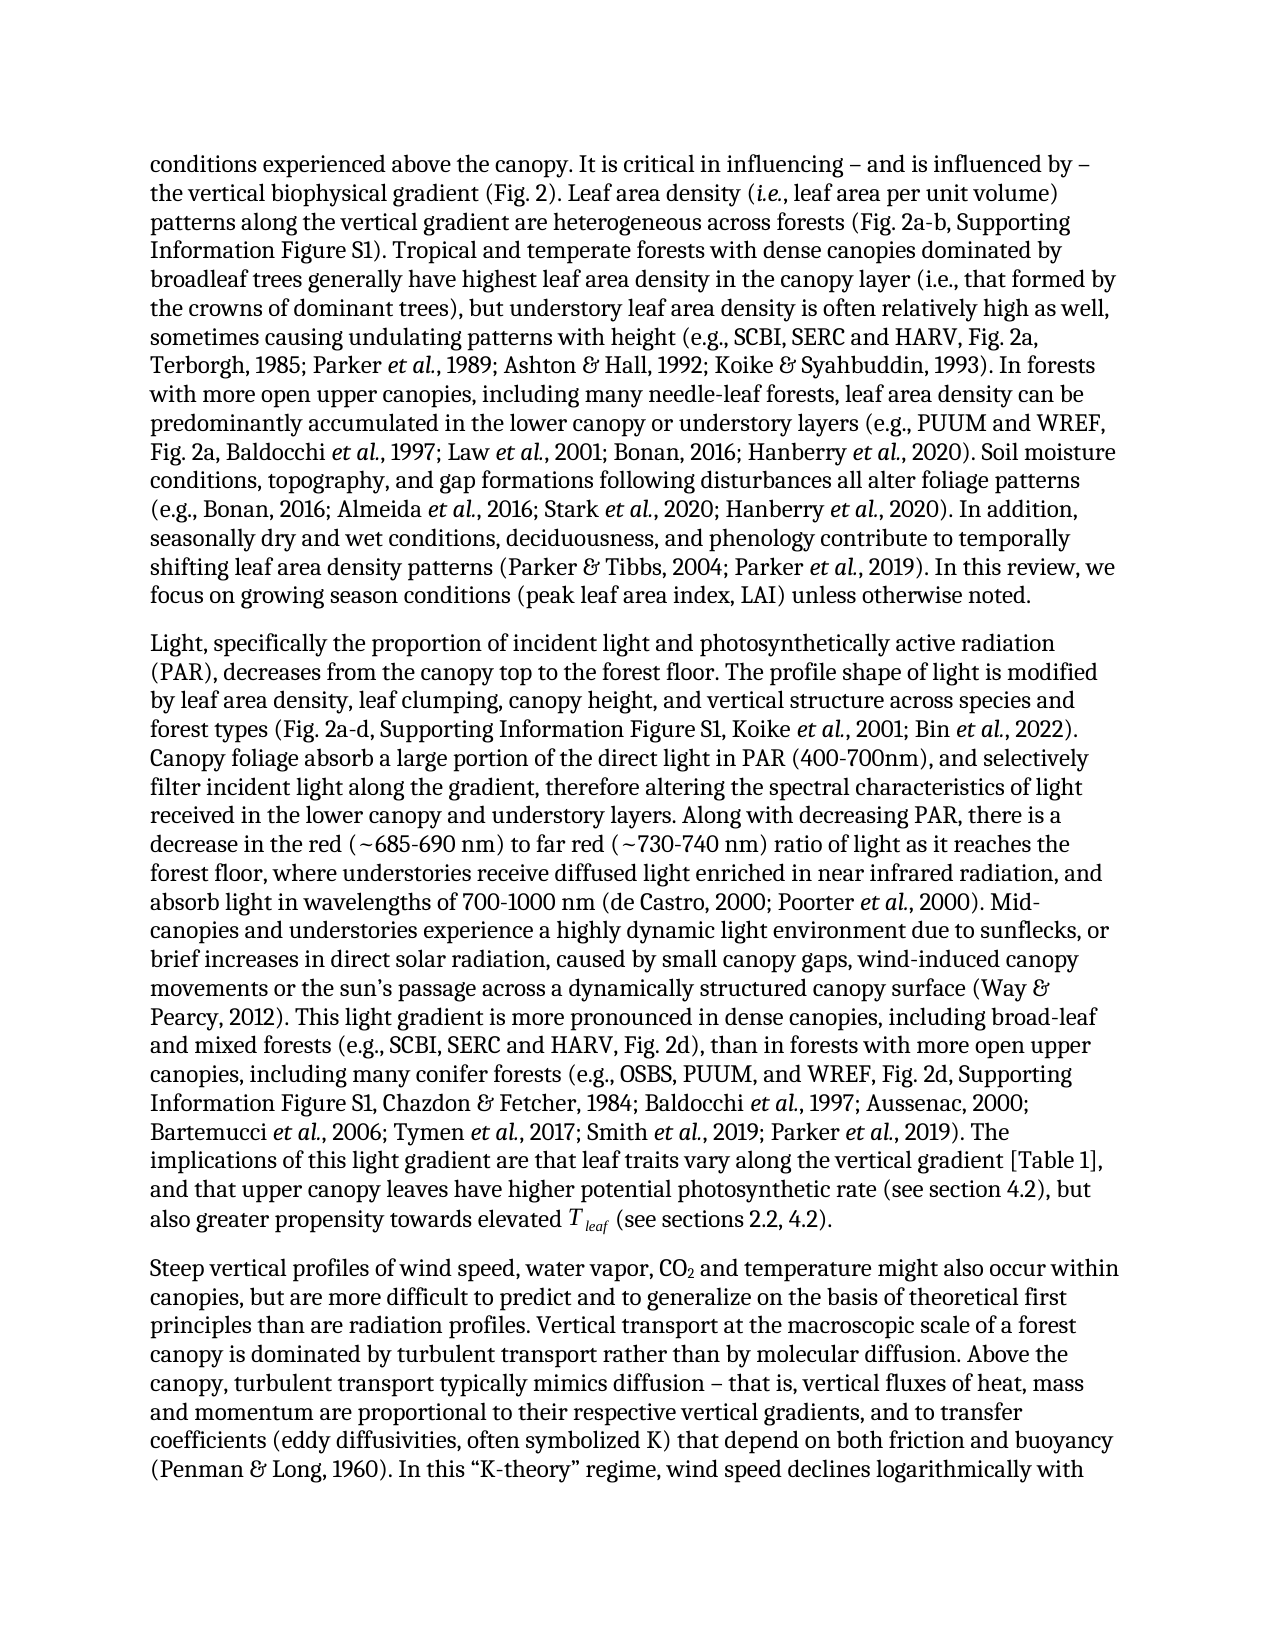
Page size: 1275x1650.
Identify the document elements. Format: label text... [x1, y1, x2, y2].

text Light, specifically the proportion of incident light and photosynthetically active radiation (PAR), decreases from the canopy top to the forest floor. The profile shape of light is modified by leaf area density, leaf clumping, canopy height, and vertical structure across species and forest types (Fig. 2a-d, Supporting Information Figure S1, Koike et al., 2001; Bin et al., 2022). Canopy foliage absorb a large portion of the direct light in PAR (400-700nm), and selectively filter incident light along the gradient, therefore altering the spectral characteristics of light received in the lower canopy and understory layers. Along with decreasing PAR, there is a decrease in the red (~685-690 nm) to far red (~730-740 nm) ratio of light as it reaches the forest floor, where understories receive diffused light enriched in near infrared radiation, and absorb light in wavelengths of 700-1000 nm (de Castro, 2000; Poorter et al., 2000). Mid-canopies and understories experience a highly dynamic light environment due to sunflecks, or brief increases in direct solar radiation, caused by small canopy gaps, wind-induced canopy movements or the sun’s passage across a dynamically structured canopy surface (Way & Pearcy, 2012). This light gradient is more pronounced in dense canopies, including broad-leaf and mixed forests (e.g., SCBI, SERC and HARV, Fig. 2d), than in forests with more open upper canopies, including many conifer forests (e.g., OSBS, PUUM, and WREF, Fig. 2d, Supporting Information Figure S1, Chazdon & Fetcher, 1984; Baldocchi et al., 1997; Aussenac, 2000; Bartemucci et al., 2006; Tymen et al., 2017; Smith et al., 2019; Parker et al., 2019). The implications of this light gradient are that leaf traits vary along the vertical gradient [Table 1], and that upper canopy leaves have higher potential photosynthetic rate (see section 4.2), but also greater propensity towards elevated (see sections 2.2, 4.2). [150, 629, 1125, 1235]
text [150, 150, 1125, 610]
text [150, 1254, 1125, 1484]
